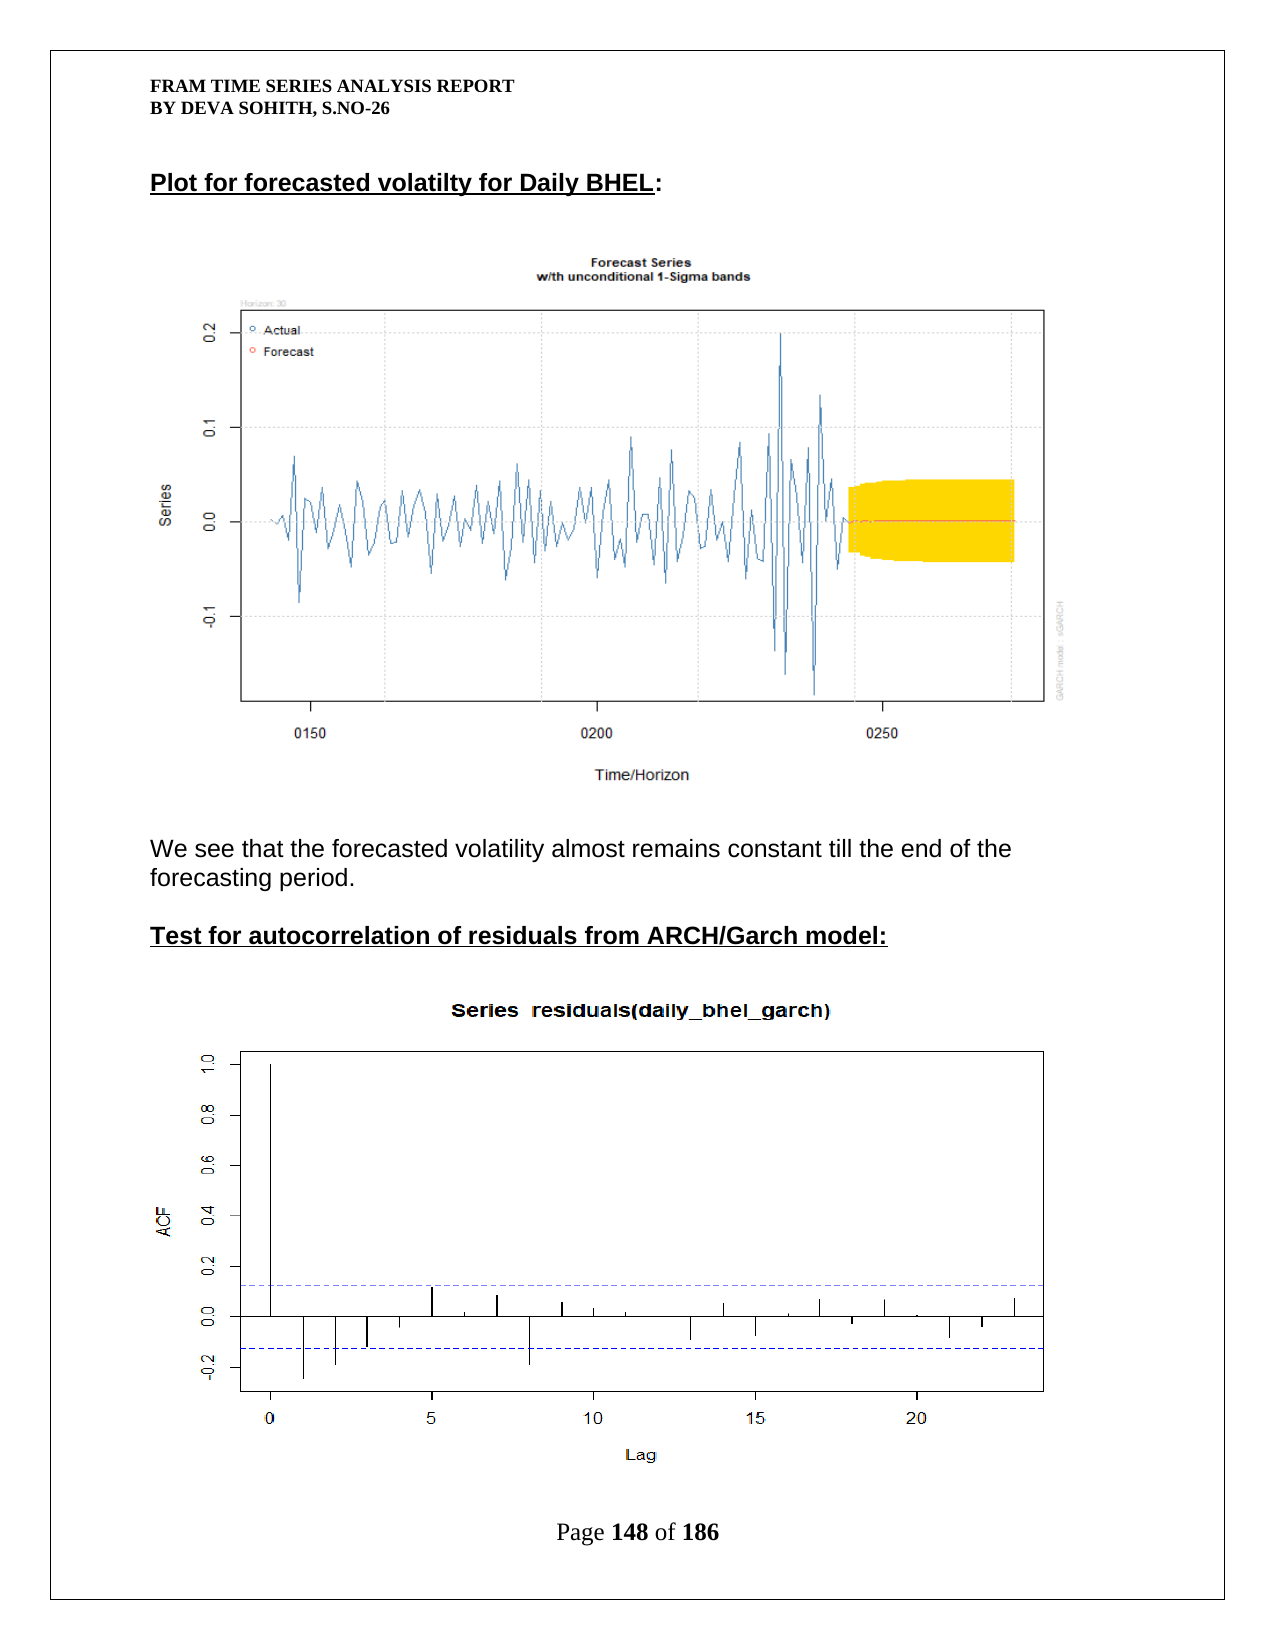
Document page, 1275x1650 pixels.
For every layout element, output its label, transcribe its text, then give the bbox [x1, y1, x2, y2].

text Plot for forecasted volatilty for Daily BHEL: [150, 168, 1125, 197]
text We see that the forecasted volatility almost remains constant till the end of the forecasting period. [150, 834, 1125, 892]
text Test for autocorrelation of residuals from ARCH/Garch model: [150, 921, 1125, 950]
picture [150, 226, 1091, 806]
picture [150, 978, 1091, 1482]
